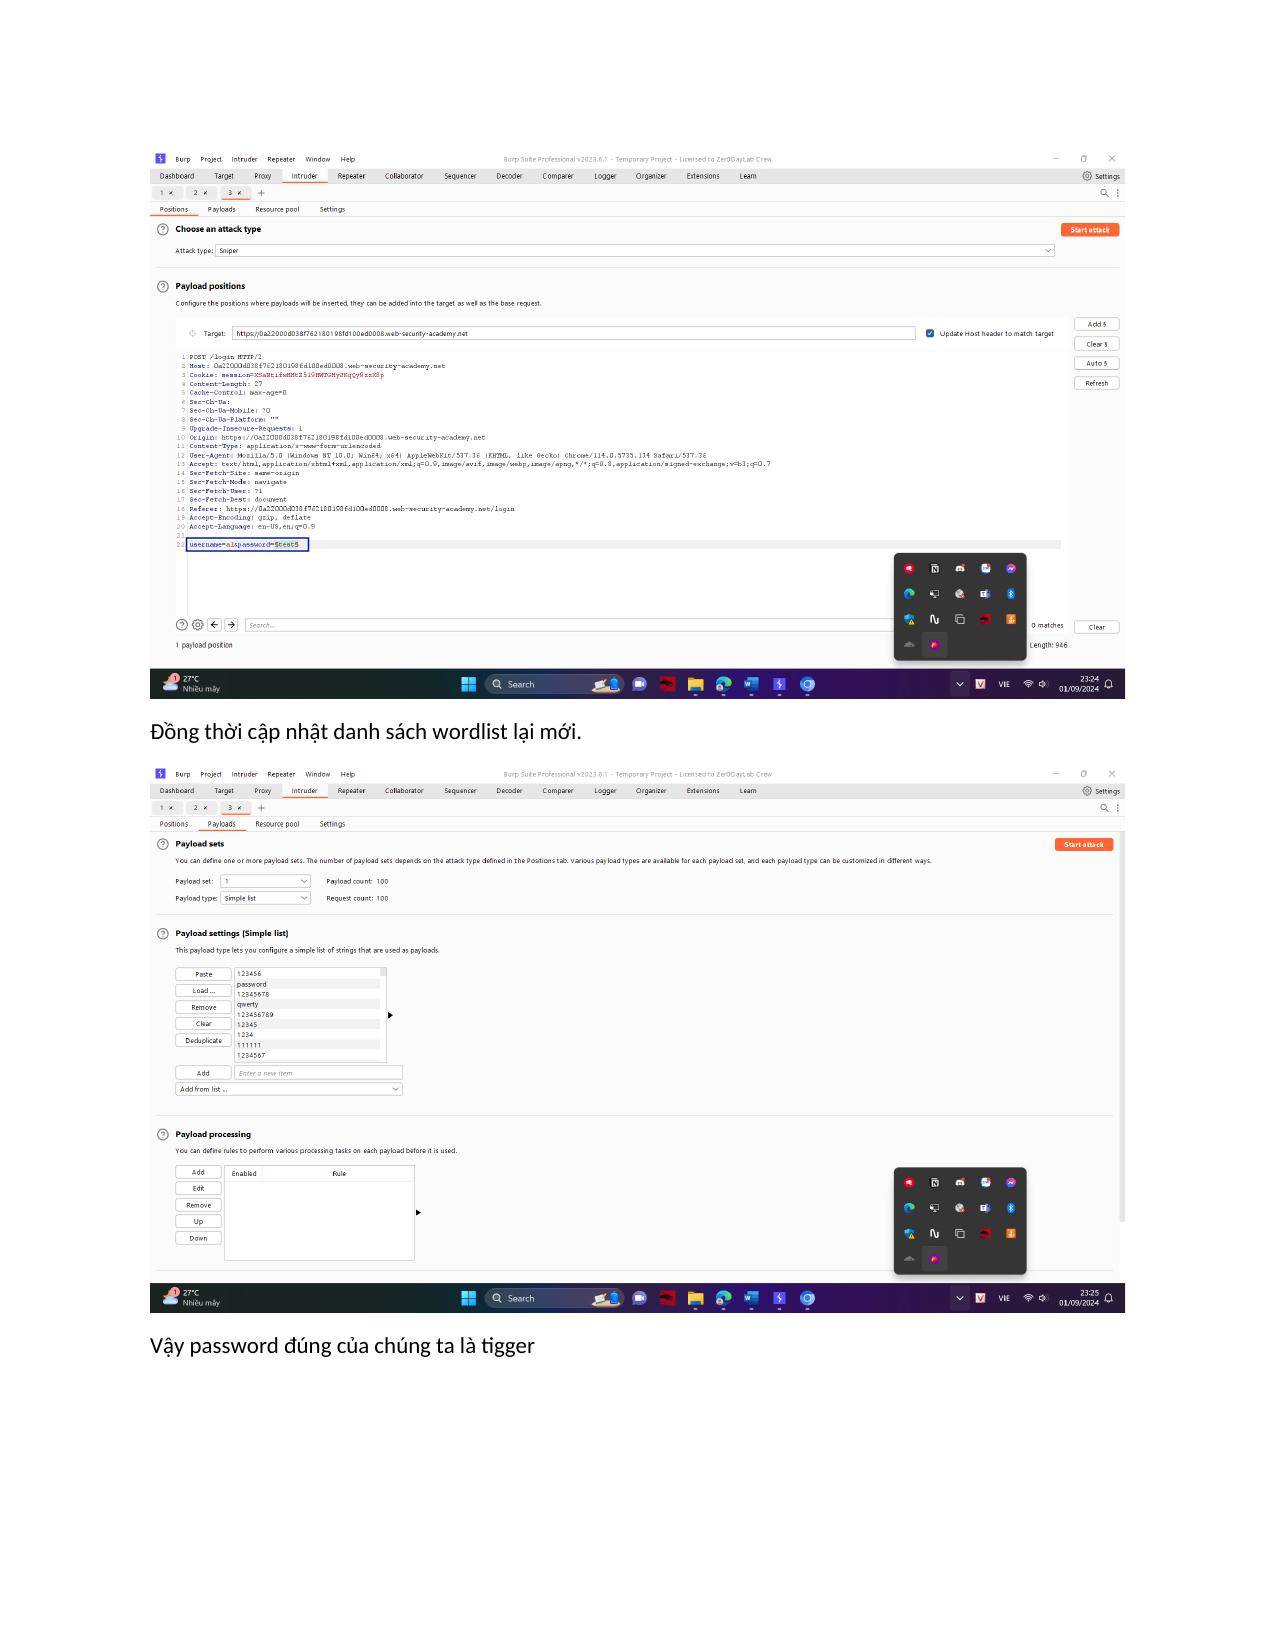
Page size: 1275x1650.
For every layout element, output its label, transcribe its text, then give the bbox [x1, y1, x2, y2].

picture [150, 764, 1125, 1313]
picture [150, 150, 1125, 699]
text Vậy password đúng của chúng ta là tigger [150, 1331, 1125, 1359]
text Đồng thời cập nhật danh sách wordlist lại mới. [150, 717, 1125, 745]
